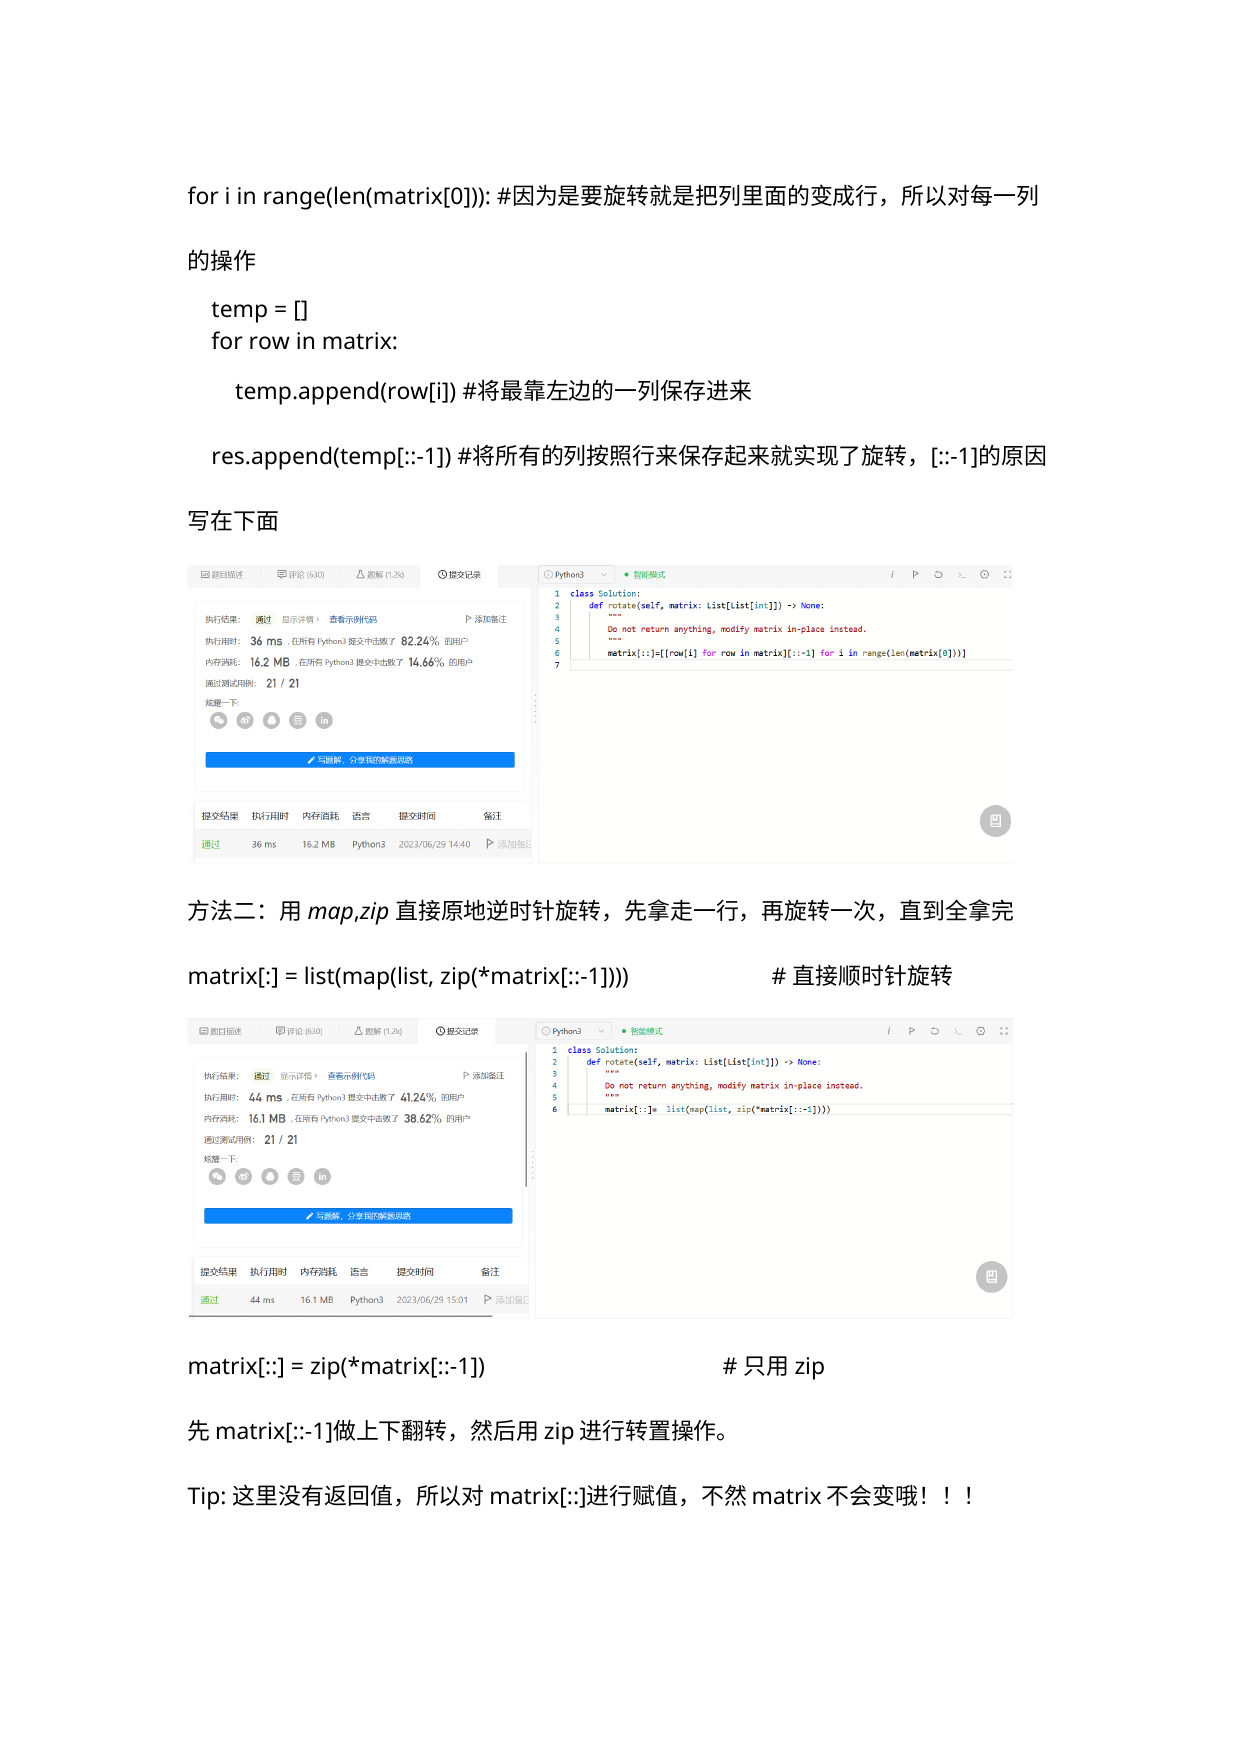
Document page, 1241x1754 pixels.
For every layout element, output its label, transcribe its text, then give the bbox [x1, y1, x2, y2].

text 先matrix[::-1]做上下翻转，然后用zip进行转置操作。 [187, 1397, 1053, 1462]
text matrix[::] = zip(*matrix[::-1]) # 只用 zip [187, 1332, 1053, 1397]
text for row in matrix: [187, 324, 1053, 357]
text matrix[:] = list(map(list, zip(*matrix[::-1]))) # 直接顺时针旋转 [187, 942, 1053, 1007]
text temp = [] [187, 292, 1053, 324]
text for i in range(len(matrix[0])): #因为是要旋转就是把列里面的变成行，所以对每一列的操作 [187, 162, 1053, 292]
text 方法二：用 map,zip 直接原地逆时针旋转，先拿走一行，再旋转一次，直到全拿完 [187, 877, 1053, 942]
picture [187, 565, 1013, 864]
text temp.append(row[i]) #将最靠左边的一列保存进来 [187, 357, 1053, 422]
text Tip: 这里没有返回值，所以对matrix[::]进行赋值，不然matrix不会变哦！！！ [187, 1462, 1053, 1527]
picture [187, 1018, 1013, 1321]
text res.append(temp[::-1]) #将所有的列按照行来保存起来就实现了旋转，[::-1]的原因写在下面 [187, 422, 1053, 552]
